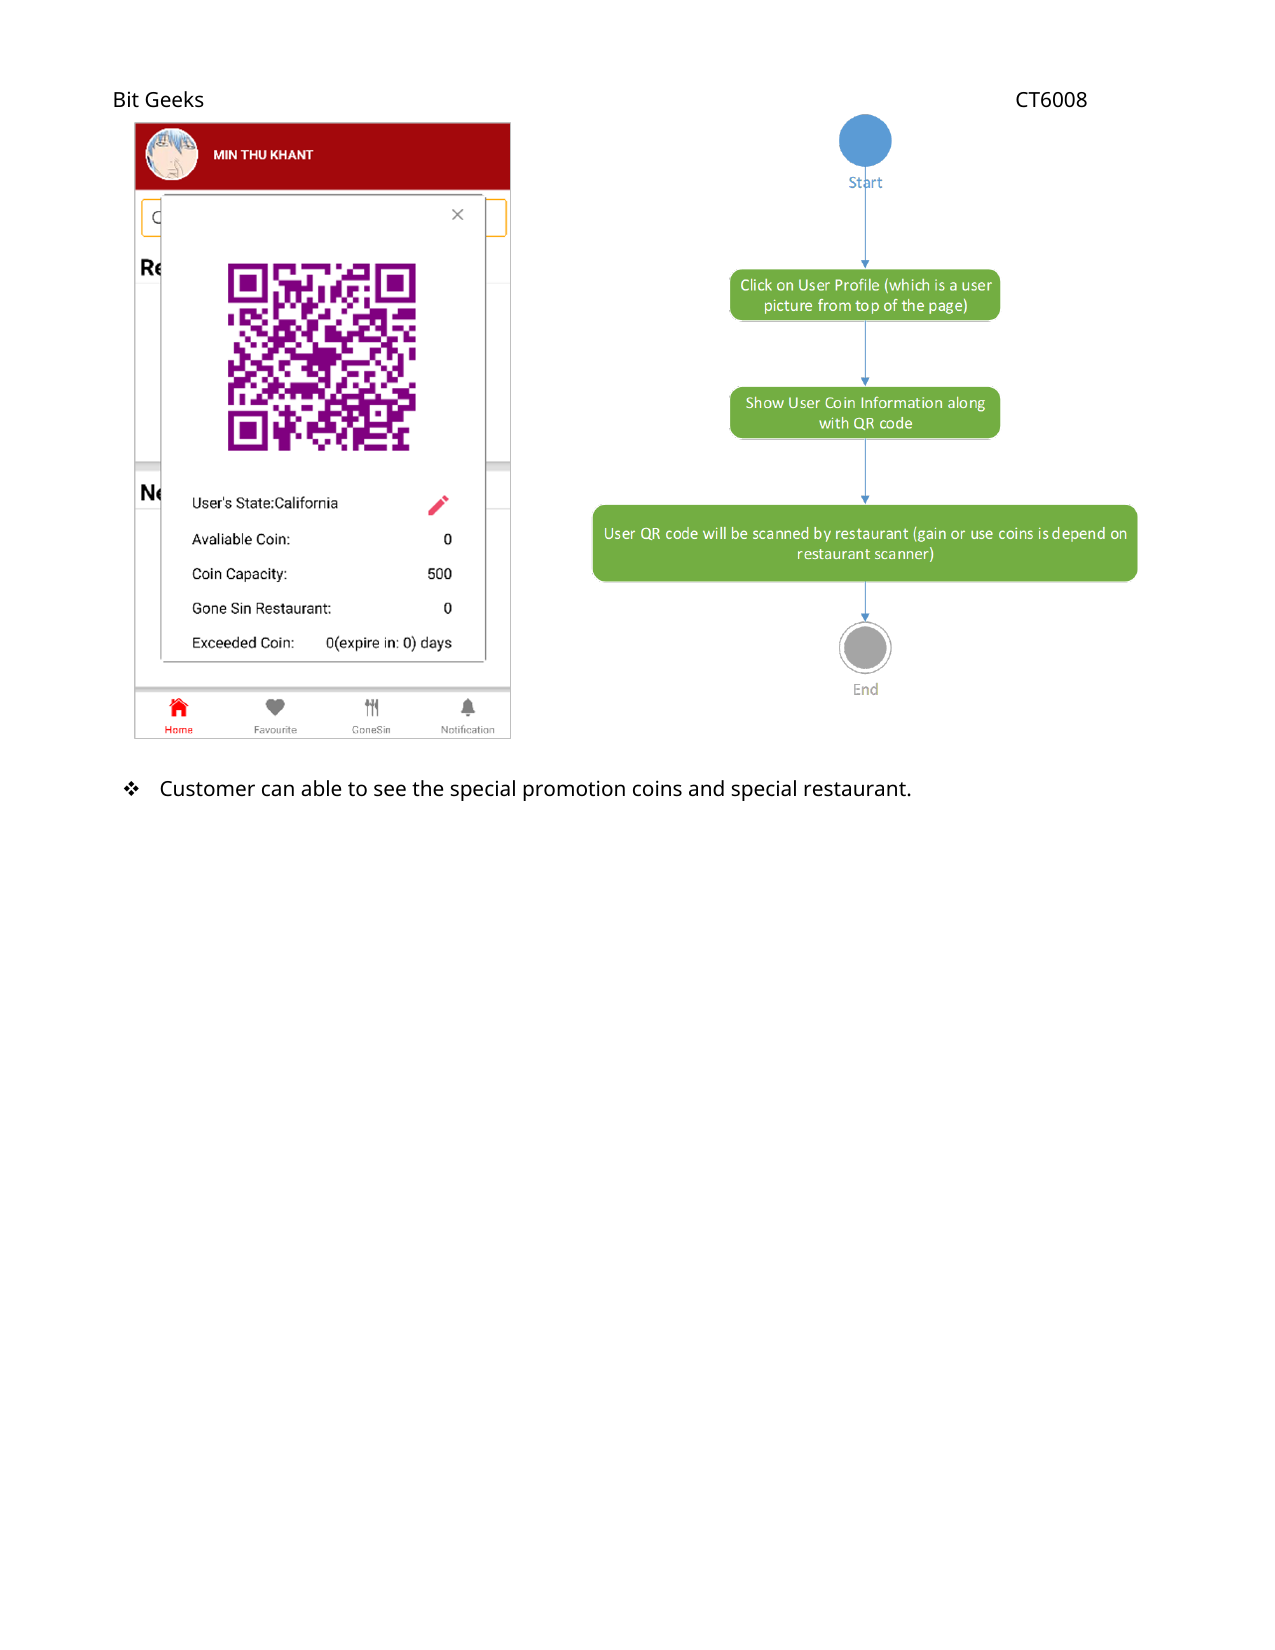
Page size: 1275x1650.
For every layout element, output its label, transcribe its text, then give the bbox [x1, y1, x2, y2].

picture [134, 113, 1141, 739]
list Customer can able to see the special promotion coins and special restaurant. [122, 774, 1162, 803]
